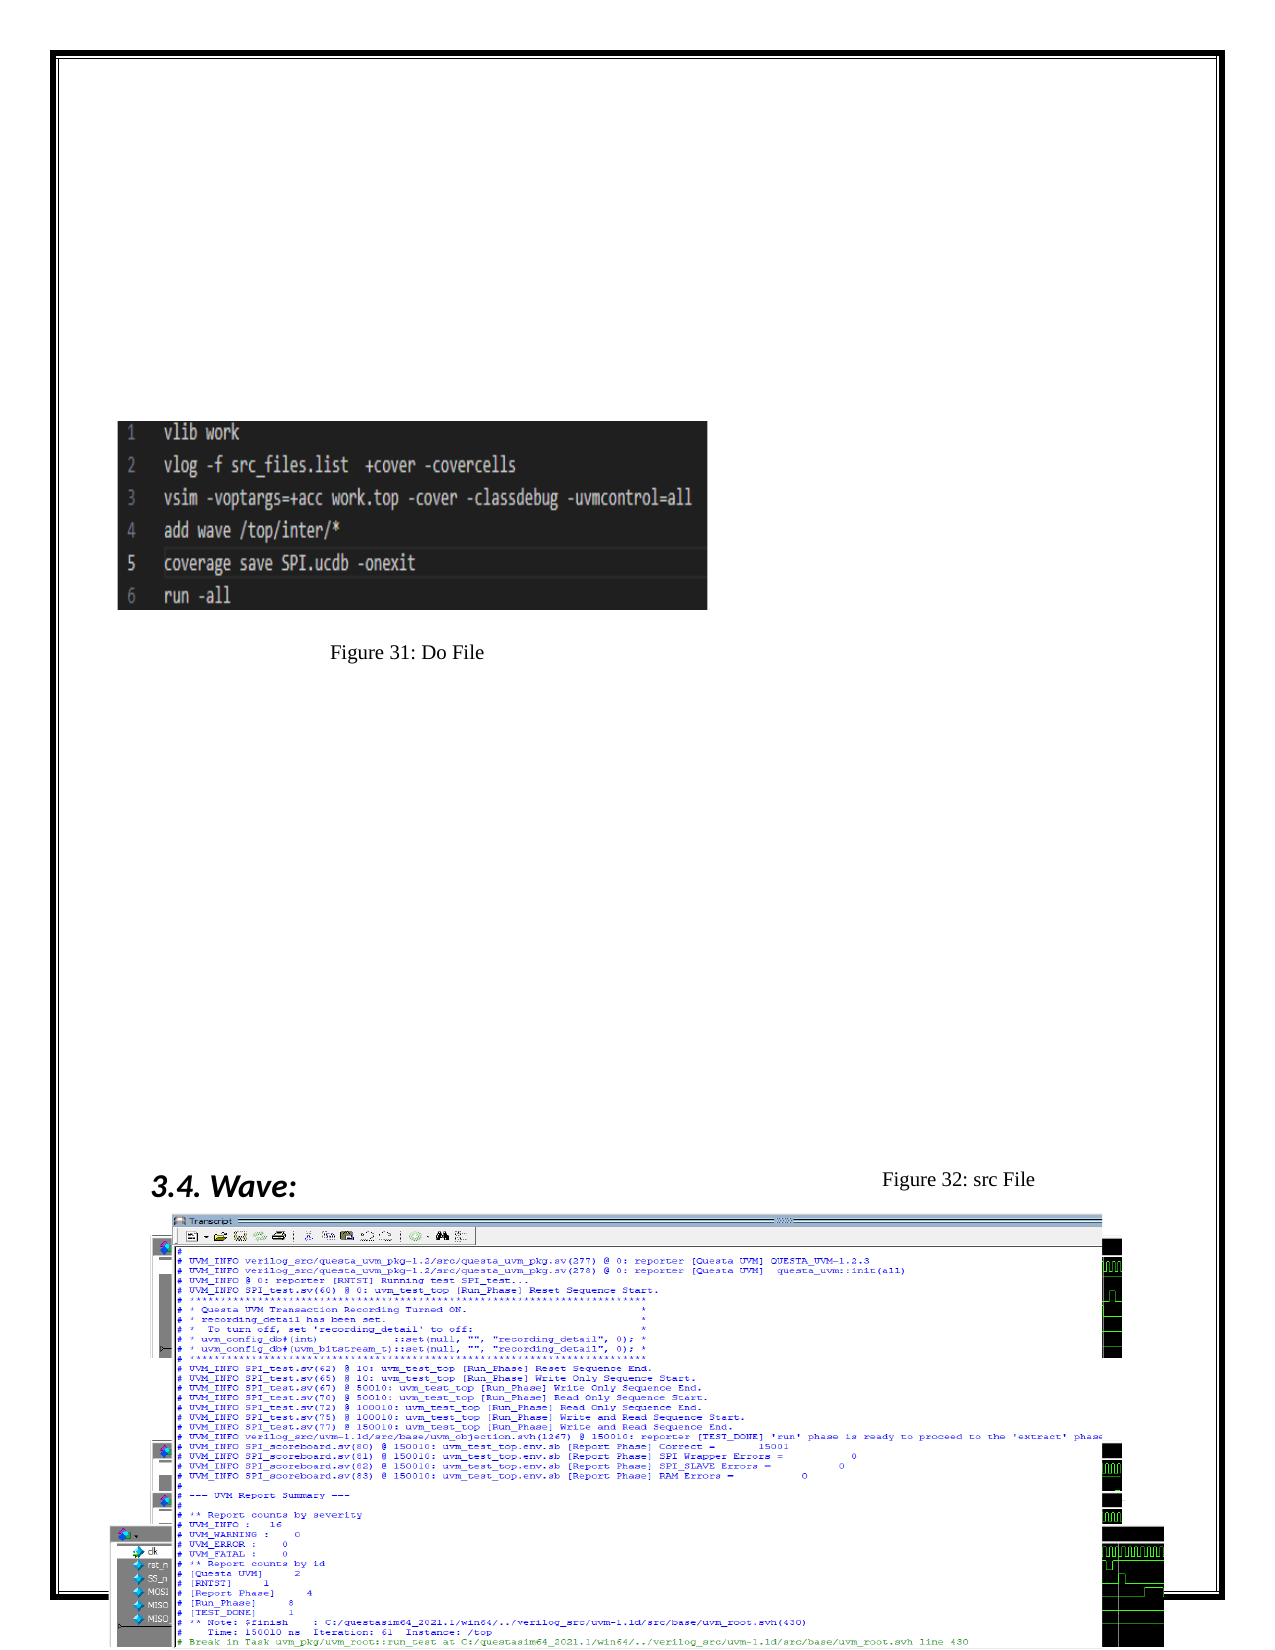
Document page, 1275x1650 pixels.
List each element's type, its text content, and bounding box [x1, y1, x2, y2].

picture [107, 1213, 1163, 1648]
picture [116, 421, 708, 609]
text 3.4. Wave: [150, 1165, 1125, 1206]
